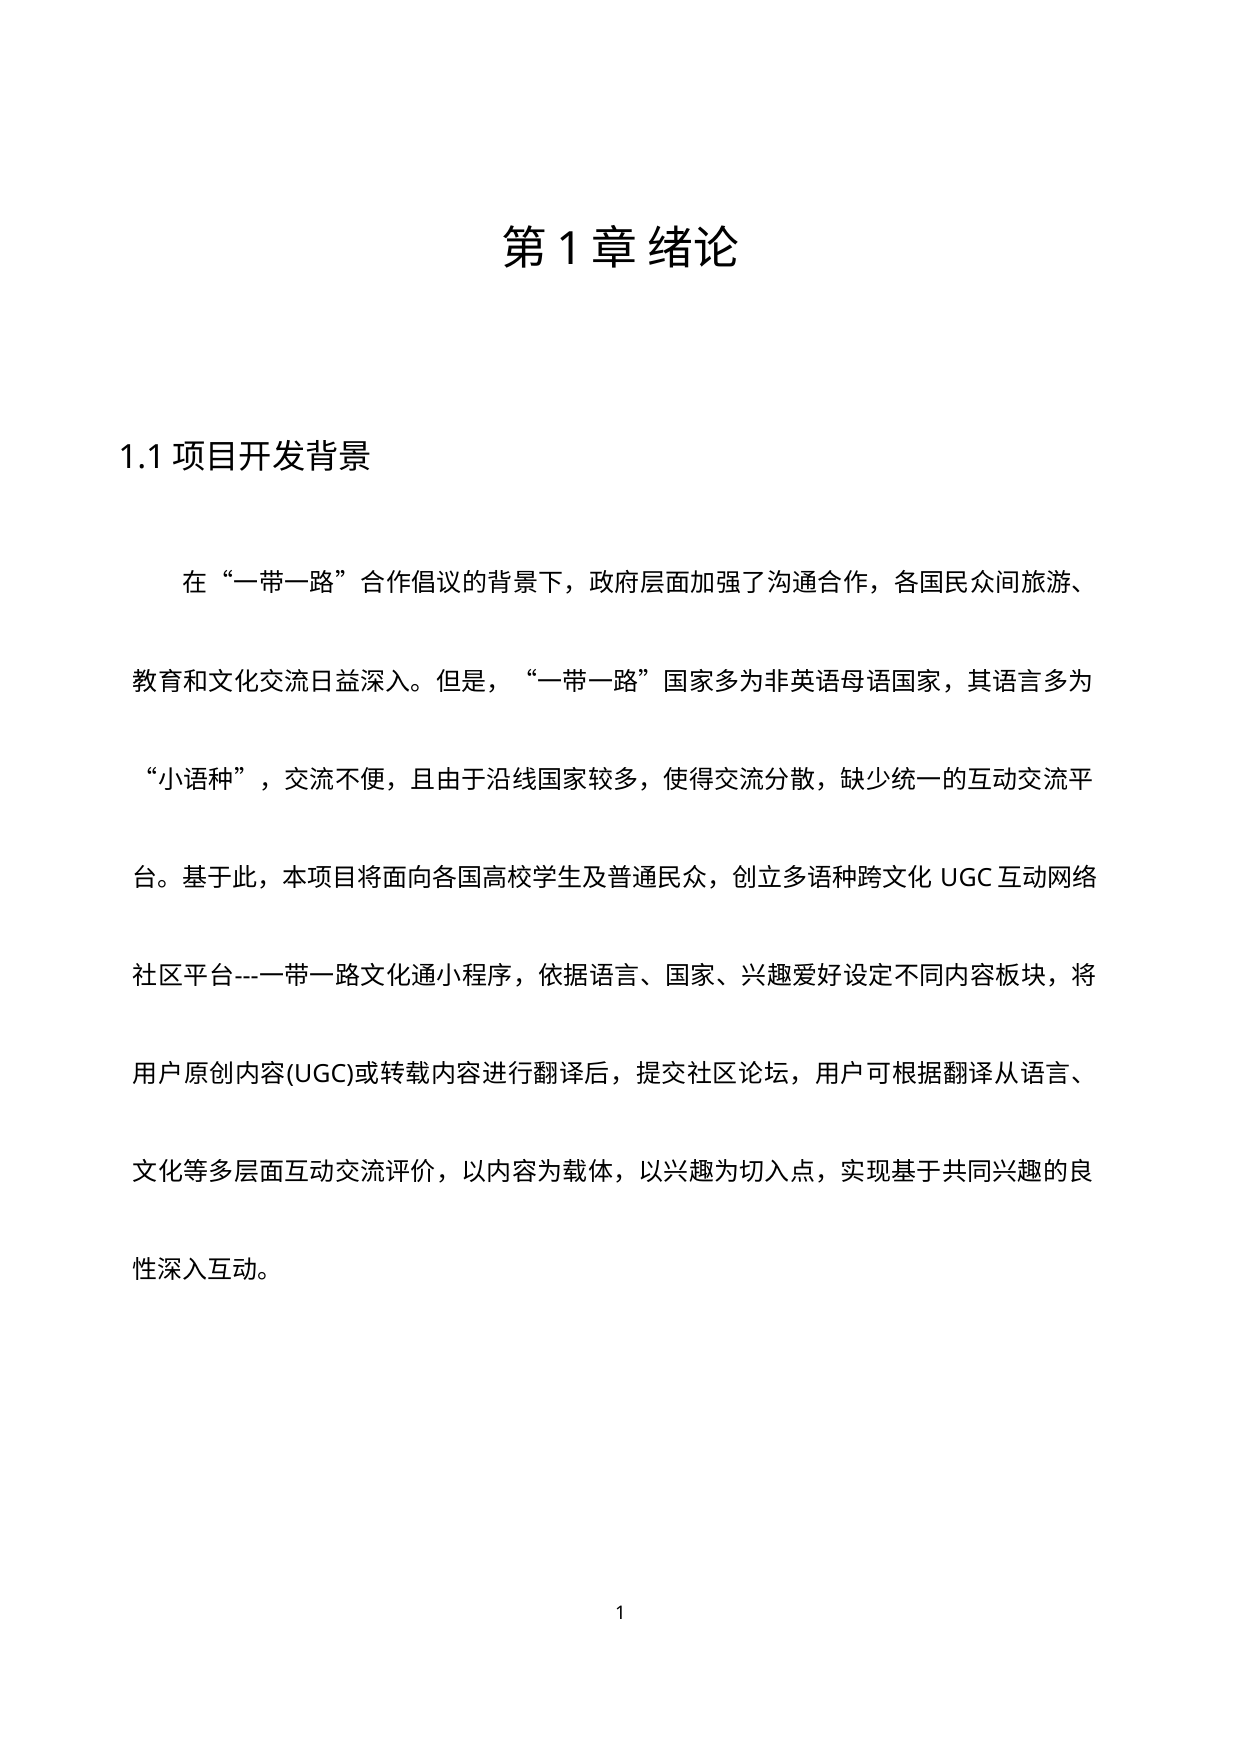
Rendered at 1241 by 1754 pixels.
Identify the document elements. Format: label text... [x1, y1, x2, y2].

text 在“一带一路”合作倡议的背景下，政府层面加强了沟通合作，各国民众间旅游、教育和文化交流日益深入。但是，“一带一路”国家多为非英语母语国家，其语言多为“小语种”，交流不便，且由于沿线国家较多，使得交流分散，缺少统一的互动交流平台。基于此，本项目将面向各国高校学生及普通民众，创立多语种跨文化UGC互动网络社区平台---一带一路文化通小程序，依据语言、国家、兴趣爱好设定不同内容板块，将用户原创内容(UGC)或转载内容进行翻译后，提交社区论坛，用户可根据翻译从语言、文化等多层面互动交流评价，以内容为载体，以兴趣为切入点，实现基于共同兴趣的良性深入互动。 [133, 548, 1097, 1300]
subtitle 1.1项目开发背景 [118, 421, 1122, 486]
subtitle 第1章 绪论 [118, 196, 1122, 293]
